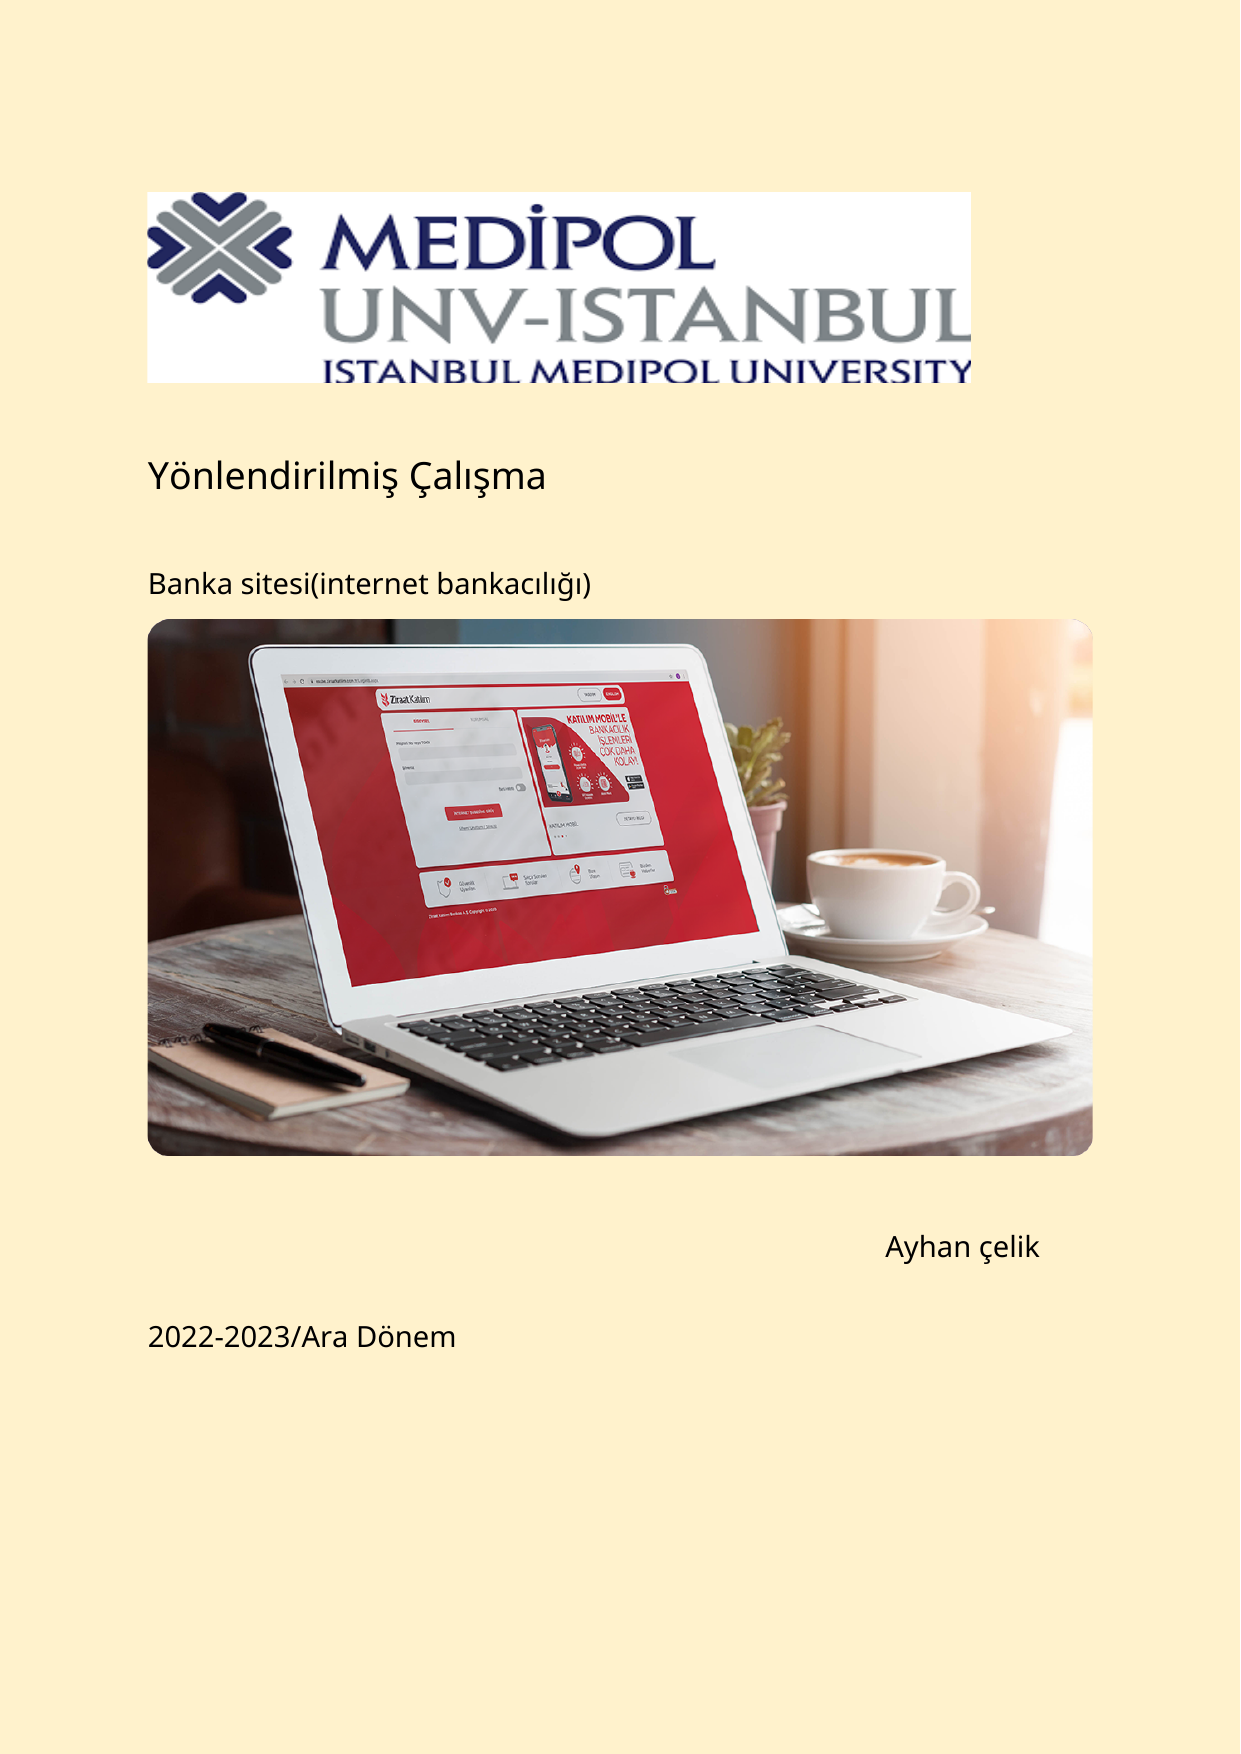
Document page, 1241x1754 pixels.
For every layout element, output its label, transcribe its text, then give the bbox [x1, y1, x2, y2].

picture [147, 192, 971, 383]
text Ayhan çelik [148, 1227, 1093, 1266]
text Banka sitesi(internet bankacılığı) [148, 563, 1093, 603]
picture [147, 619, 1093, 1156]
text 2022-2023/Ara Dönem [148, 1283, 1093, 1356]
text Yönlendirilmiş Çalışma [148, 450, 1093, 501]
